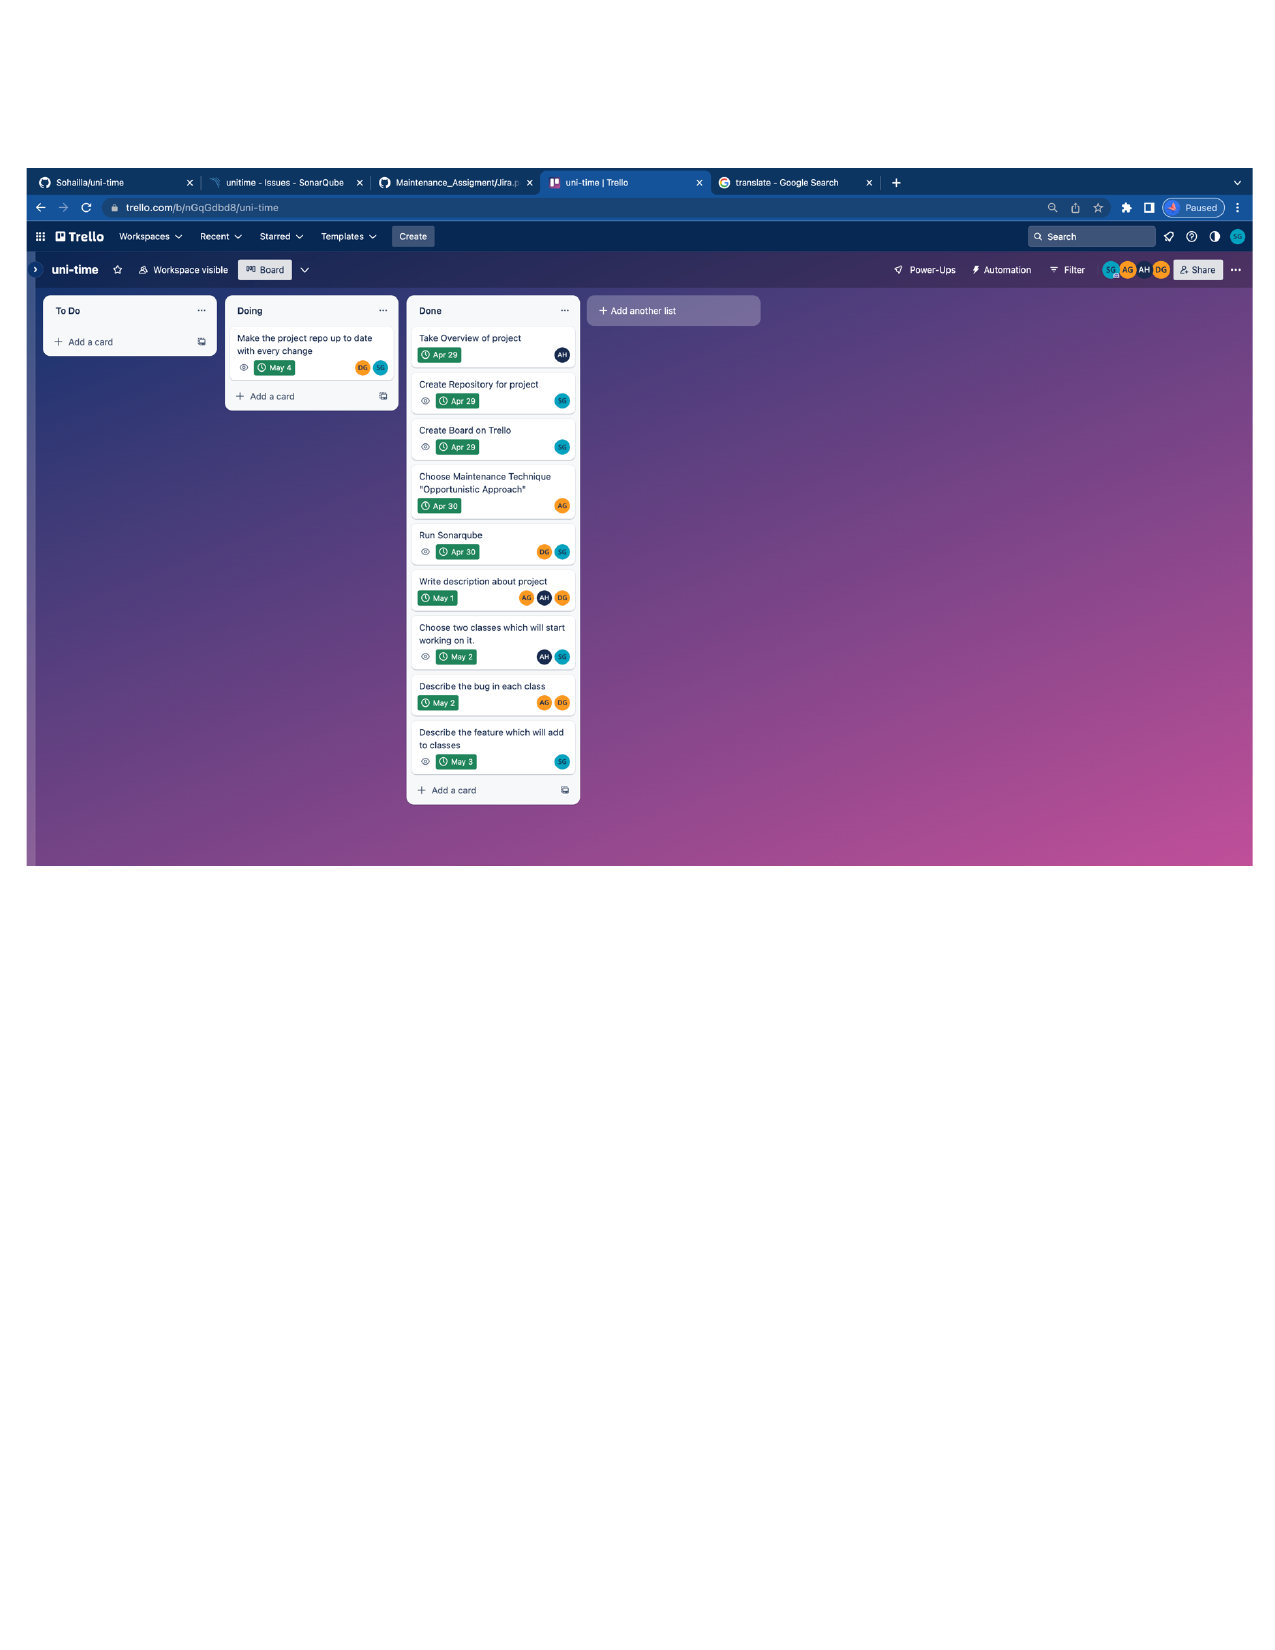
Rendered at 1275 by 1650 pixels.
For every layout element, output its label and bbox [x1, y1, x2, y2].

picture [26, 168, 1253, 866]
